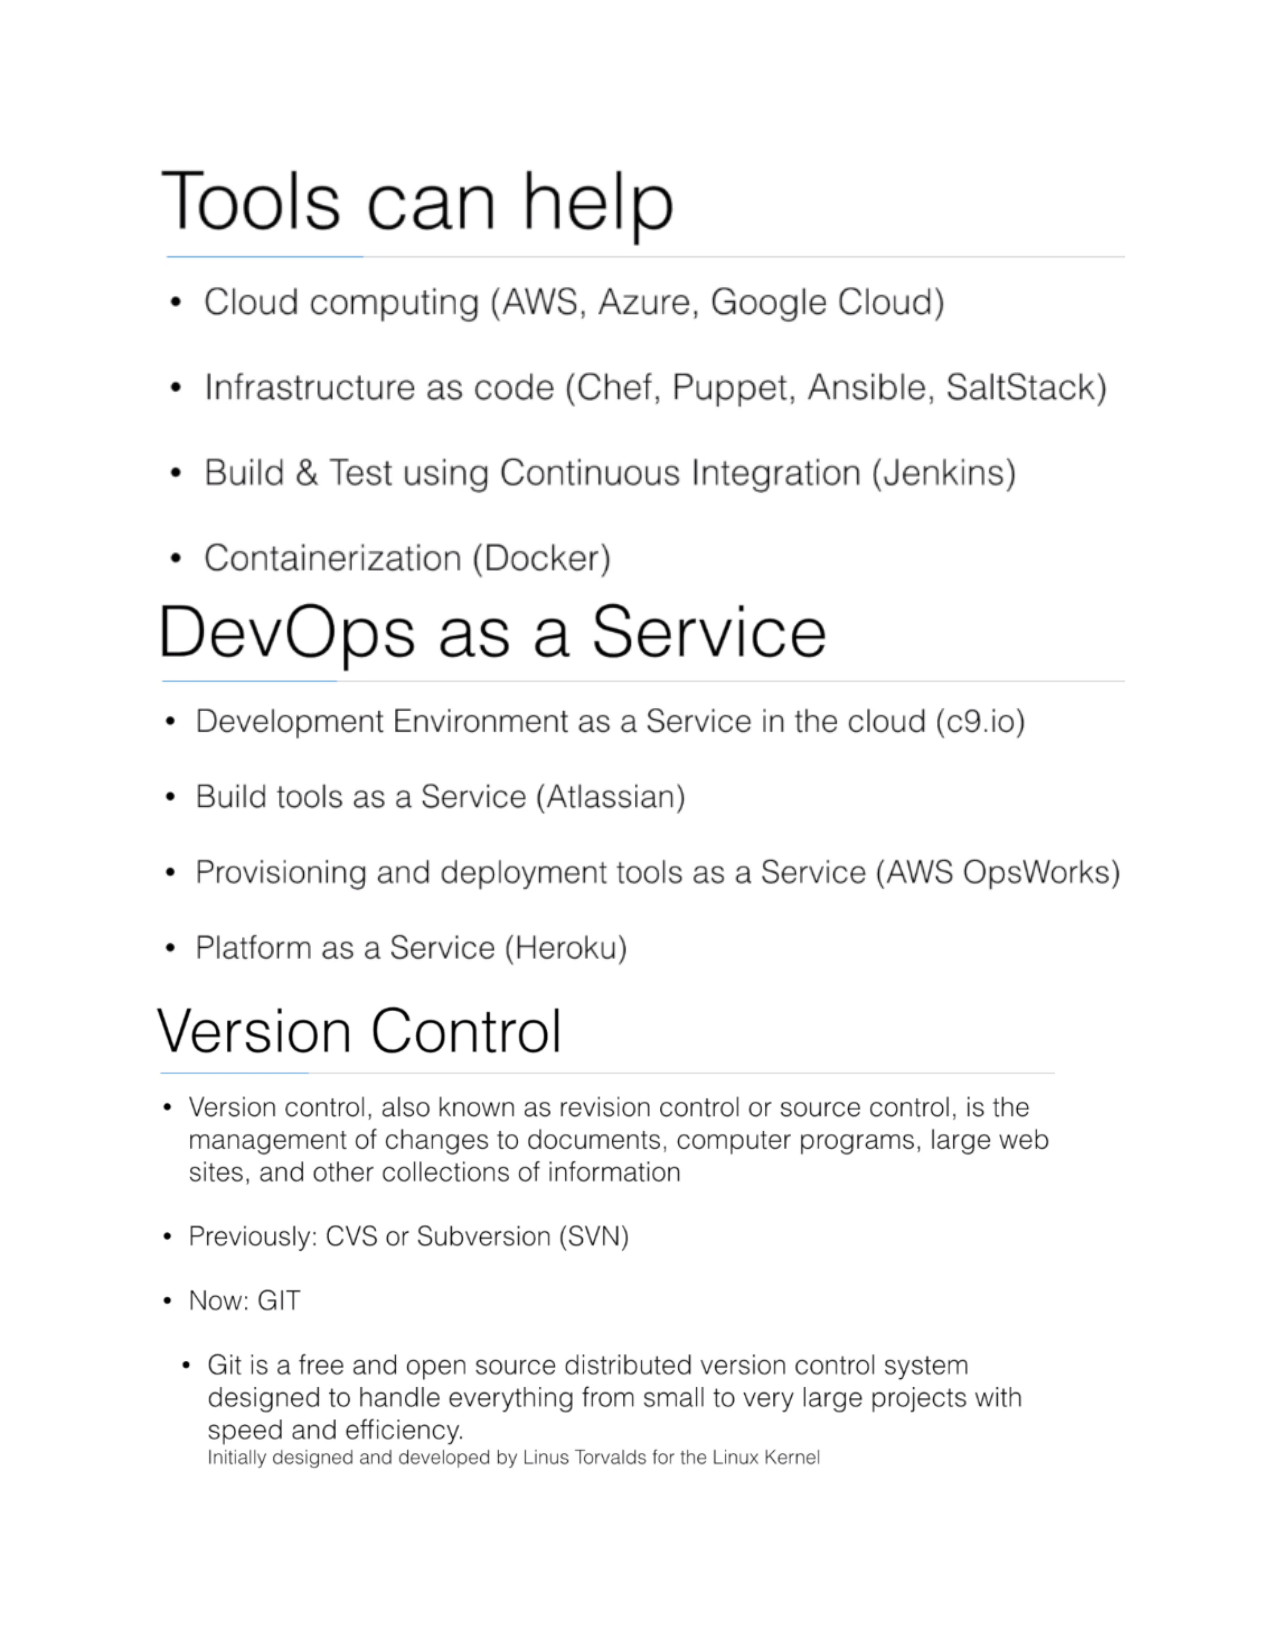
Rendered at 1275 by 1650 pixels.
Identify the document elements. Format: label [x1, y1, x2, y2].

picture [150, 150, 1125, 976]
picture [150, 1003, 1055, 1497]
